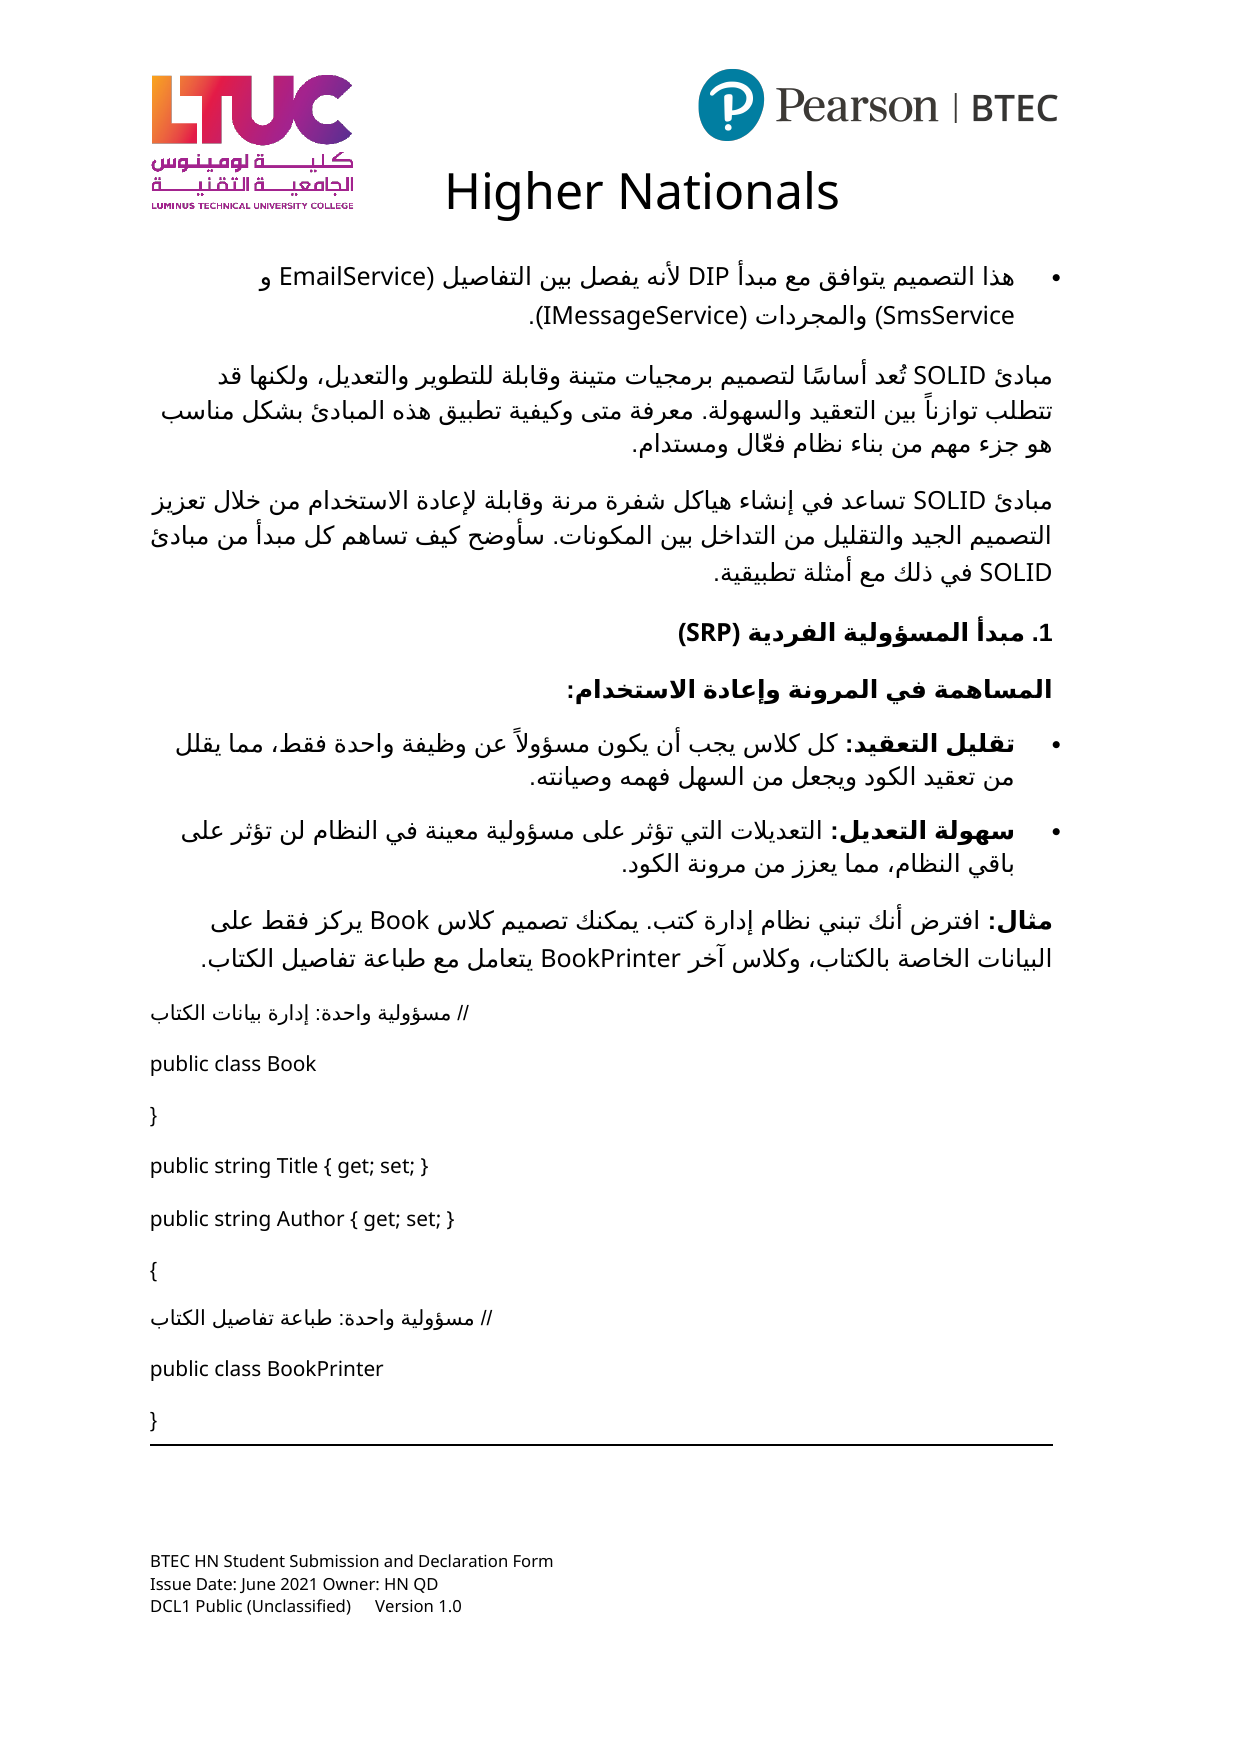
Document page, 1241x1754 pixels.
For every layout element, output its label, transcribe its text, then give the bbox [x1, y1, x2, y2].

text // مسؤولية واحدة: طباعة تفاصيل الكتاب [150, 1306, 1053, 1330]
text مثال: افترض أنك تبني نظام إدارة كتب. يمكنك تصميم كلاس Book يركز فقط على البيانات الخاصة بالكتاب، وكلاس آخر BookPrinter يتعامل مع طباعة تفاصيل الكتاب. [150, 903, 1053, 975]
text مبادئ SOLID تُعد أساسًا لتصميم برمجيات متينة وقابلة للتطوير والتعديل، ولكنها قد تتطلب توازناً بين التعقيد والسهولة. معرفة متى وكيفية تطبيق هذه المبادئ بشكل مناسب هو جزء مهم من بناء نظام فعّال ومستدام. [150, 358, 1053, 458]
text 1. مبدأ المسؤولية الفردية (SRP) [150, 615, 1053, 649]
picture [690, 61, 1069, 146]
text مبادئ SOLID تساعد في إنشاء هياكل شفرة مرنة وقابلة لإعادة الاستخدام من خلال تعزيز التصميم الجيد والتقليل من التداخل بين المكونات. سأوضح كيف تساهم كل مبدأ من مبادئ SOLID في ذلك مع أمثلة تطبيقية. [150, 483, 1053, 589]
text public string Author { get; set; } [150, 1204, 1053, 1233]
text { [150, 1103, 1053, 1127]
text // مسؤولية واحدة: إدارة بيانات الكتاب [150, 1001, 1053, 1025]
list هذا التصميم يتوافق مع مبدأ DIP لأنه يفصل بين التفاصيل (EmailService وSmsService) والمجردات (IMessageService). [150, 258, 1053, 332]
text { [150, 1408, 1053, 1444]
picture [150, 73, 354, 210]
text } [150, 1258, 1053, 1282]
text المساهمة في المرونة وإعادة الاستخدام: [150, 675, 1053, 704]
list سهولة التعديل: التعديلات التي تؤثر على مسؤولية معينة في النظام لن تؤثر على باقي النظام، مما يعزز من مرونة الكود. [150, 816, 1053, 877]
list تقليل التعقيد: كل كلاس يجب أن يكون مسؤولاً عن وظيفة واحدة فقط، مما يقلل من تعقيد الكود ويجعل من السهل فهمه وصيانته. [150, 729, 1053, 791]
text public class BookPrinter [150, 1354, 1053, 1383]
text public string Title { get; set; } [150, 1151, 1053, 1179]
text public class Book [150, 1049, 1053, 1078]
